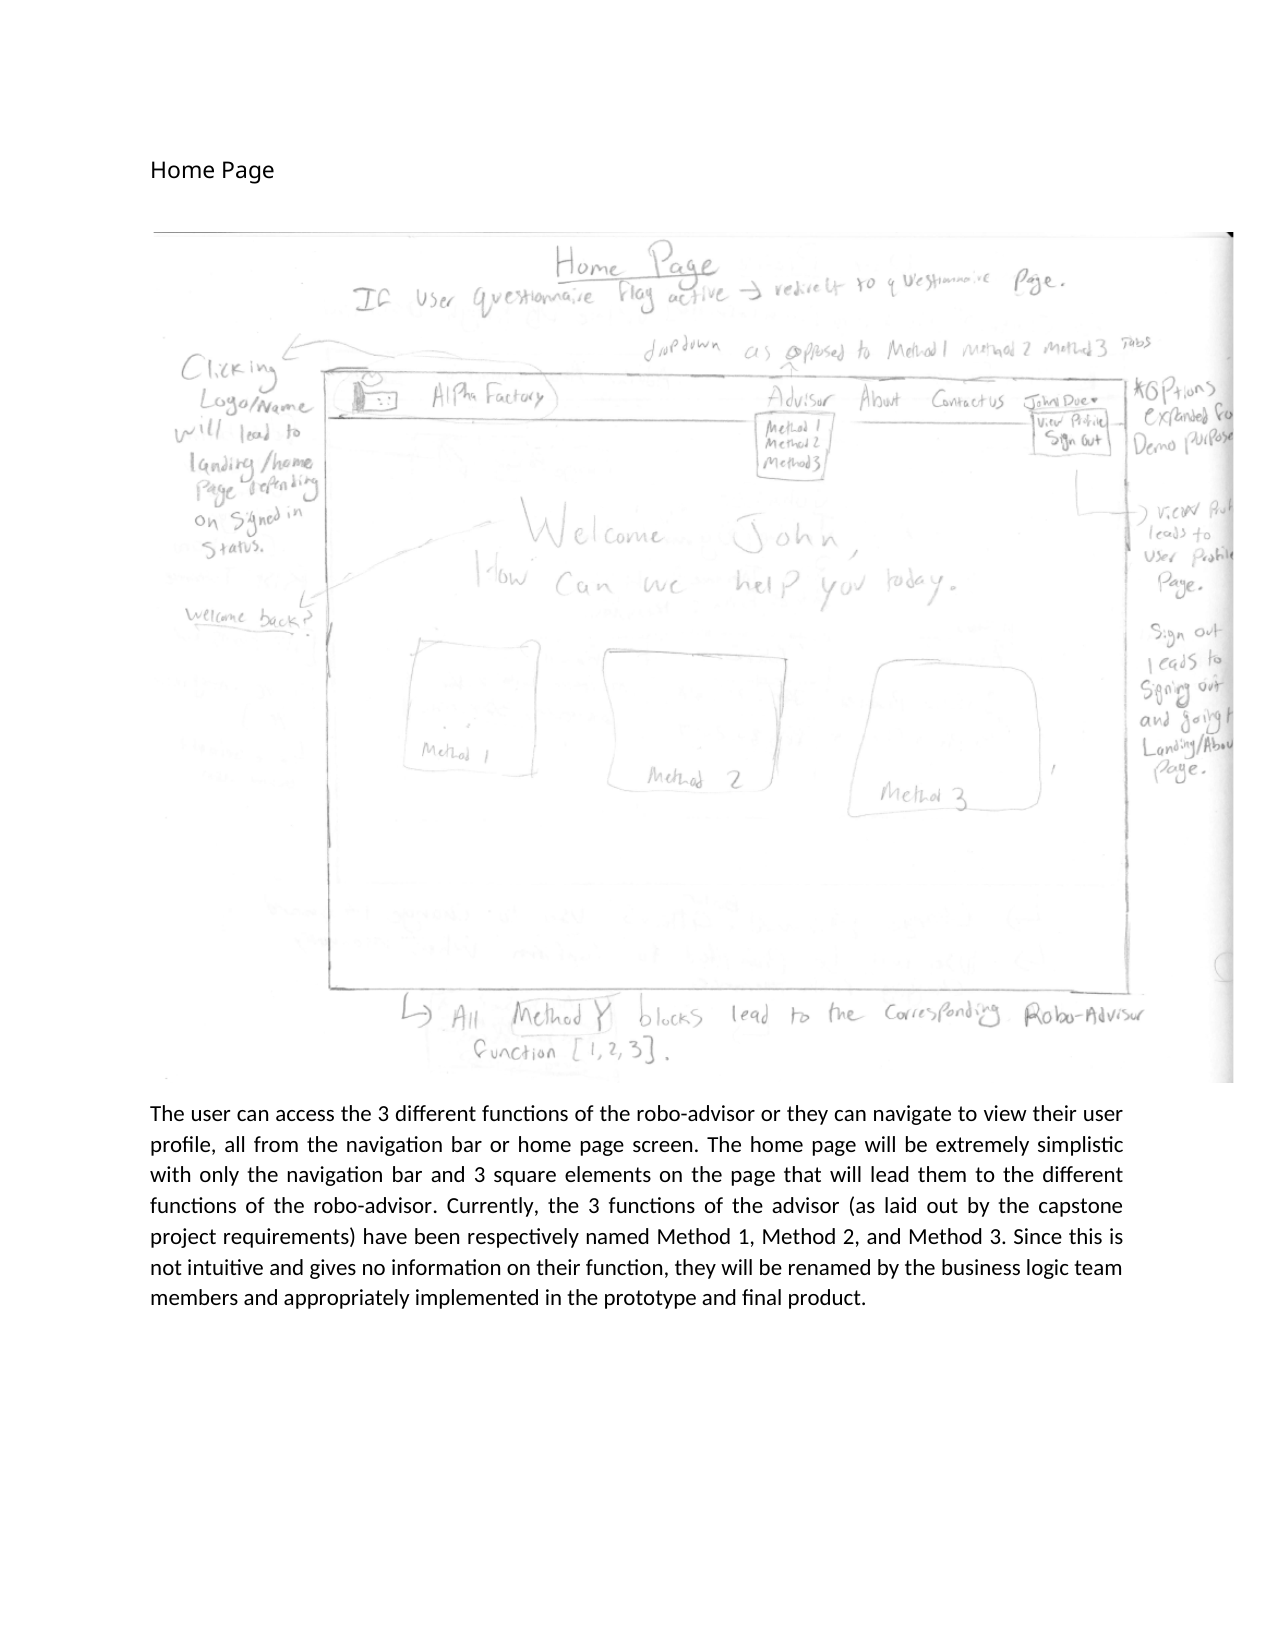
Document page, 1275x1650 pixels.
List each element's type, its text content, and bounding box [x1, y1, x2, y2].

text The user can access the 3 different functions of the robo-advisor or they can navigate to view their user profile, all from the navigation bar or home page screen. The home page will be extremely simplistic with only the navigation bar and 3 square elements on the page that will lead them to the different functions of the robo-advisor. Currently, the 3 functions of the advisor (as laid out by the capstone project requirements) have been respectively named Method 1, Method 2, and Method 3. Since this is not intuitive and gives no information on their function, they will be renamed by the business logic team members and appropriately implemented in the prototype and final product. [150, 1099, 1125, 1311]
subtitle Home Page [150, 154, 1125, 185]
